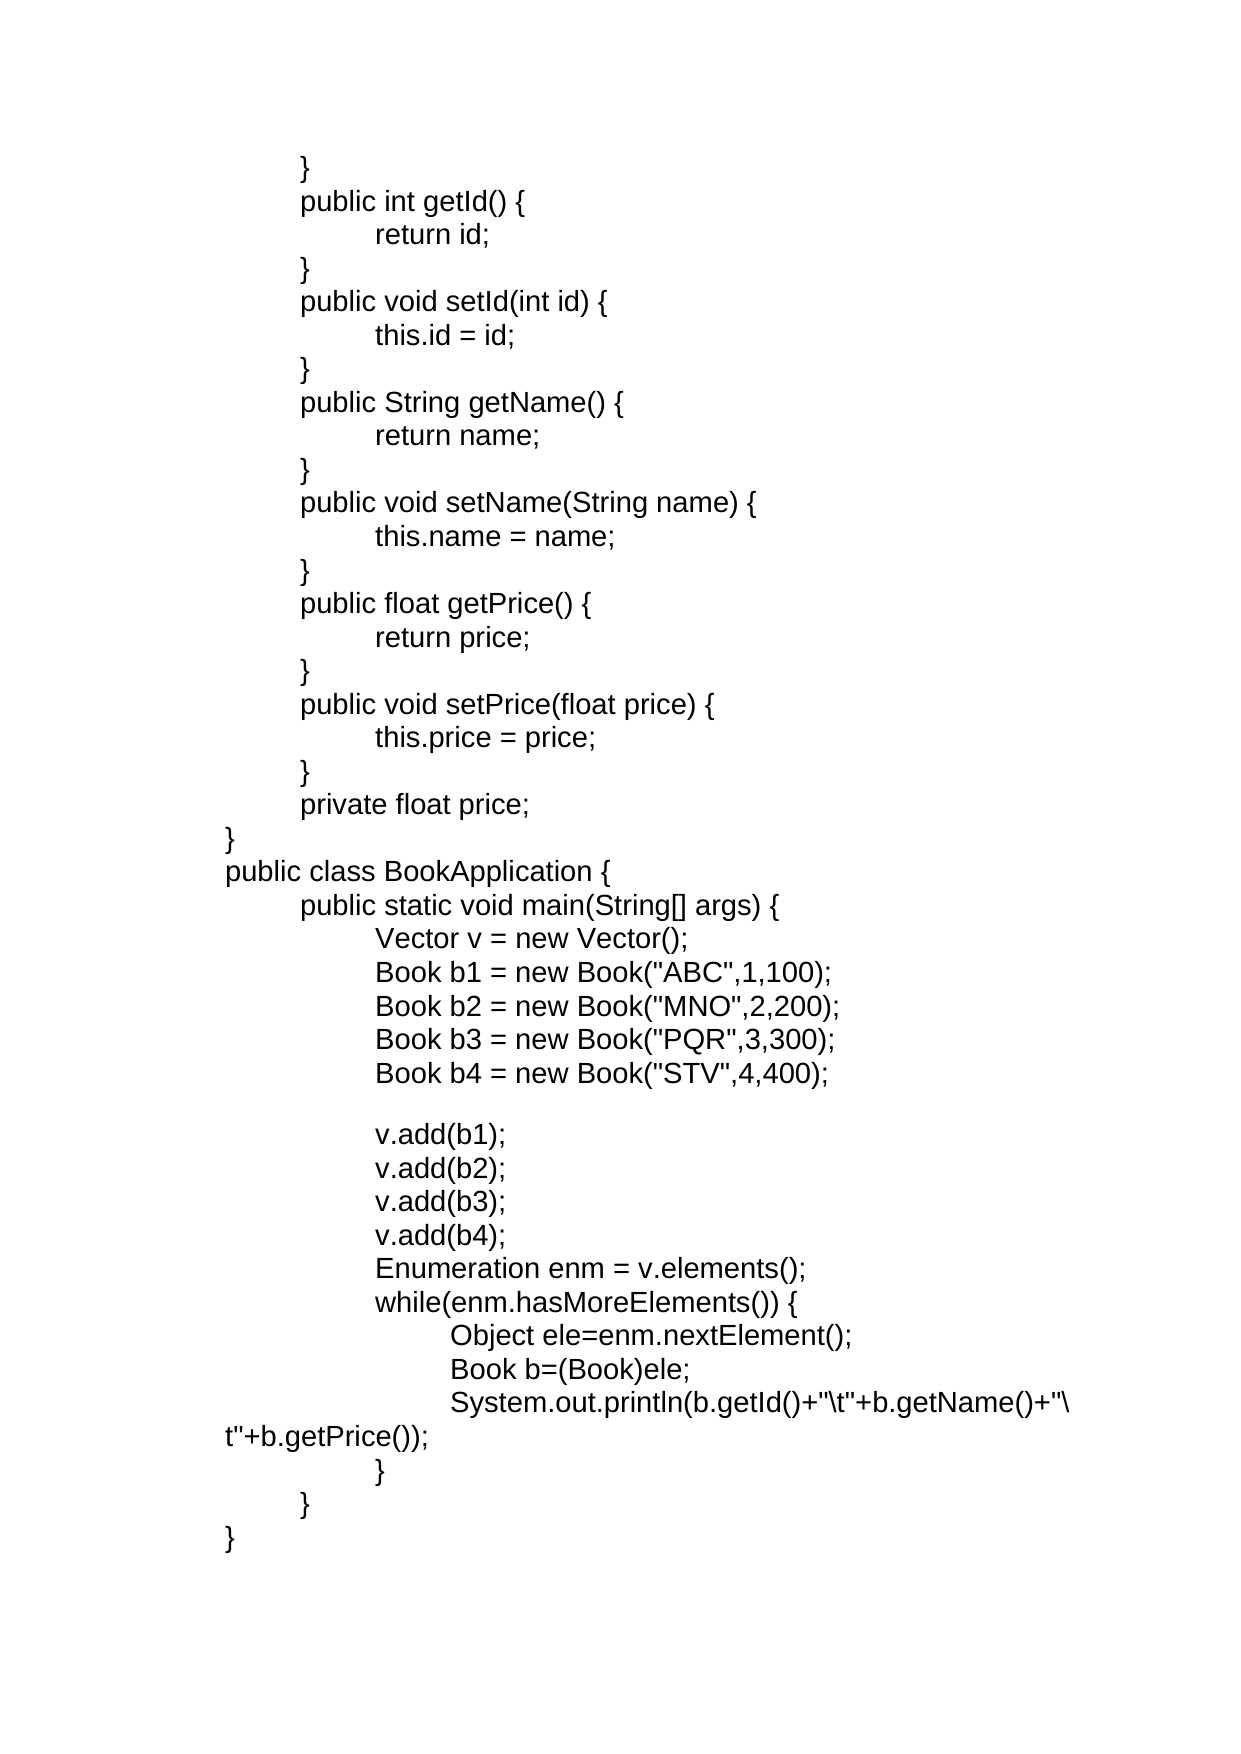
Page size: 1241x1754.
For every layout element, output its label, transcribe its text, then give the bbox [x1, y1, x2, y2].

text System.out.println(b.getId()+"\t"+b.getName()+"\t"+b.getPrice()); [225, 1386, 1090, 1453]
text } [225, 251, 1090, 284]
text } [225, 351, 1090, 385]
text Book b1 = new Book("ABC",1,100); [225, 955, 1090, 988]
text return price; [225, 619, 1090, 653]
text v.add(b1); [225, 1117, 1090, 1151]
text private float price; [225, 787, 1090, 821]
text } [225, 452, 1090, 485]
text this.id = id; [225, 318, 1090, 351]
text public String getName() { [225, 385, 1090, 418]
text Object ele=enm.nextElement(); [225, 1318, 1090, 1352]
text public class BookApplication { [225, 854, 1090, 888]
text } [225, 821, 1090, 854]
text } [225, 653, 1090, 687]
text Book b=(Book)ele; [225, 1352, 1090, 1386]
text public void setName(String name) { [225, 485, 1090, 519]
text } [225, 754, 1090, 787]
text Book b4 = new Book("STV",4,400); [225, 1056, 1090, 1089]
text v.add(b4); [225, 1218, 1090, 1251]
text } [225, 1453, 1090, 1486]
text this.price = price; [225, 720, 1090, 754]
text public int getId() { [225, 183, 1090, 217]
text public void setPrice(float price) { [225, 687, 1090, 720]
text v.add(b2); [225, 1151, 1090, 1184]
text Enumeration enm = v.elements(); [225, 1251, 1090, 1285]
text public void setId(int id) { [225, 284, 1090, 318]
text Book b2 = new Book("MNO",2,200); [225, 988, 1090, 1022]
text } [225, 150, 1090, 183]
text public static void main(String[] args) { [225, 888, 1090, 921]
text } [225, 1520, 1090, 1553]
text v.add(b3); [225, 1184, 1090, 1218]
text return id; [225, 217, 1090, 251]
text while(enm.hasMoreElements()) { [225, 1285, 1090, 1318]
text this.name = name; [225, 519, 1090, 552]
text Book b3 = new Book("PQR",3,300); [225, 1022, 1090, 1056]
text Vector v = new Vector(); [225, 921, 1090, 955]
text public float getPrice() { [225, 586, 1090, 619]
text return name; [225, 418, 1090, 452]
text } [225, 1486, 1090, 1520]
text } [225, 552, 1090, 586]
